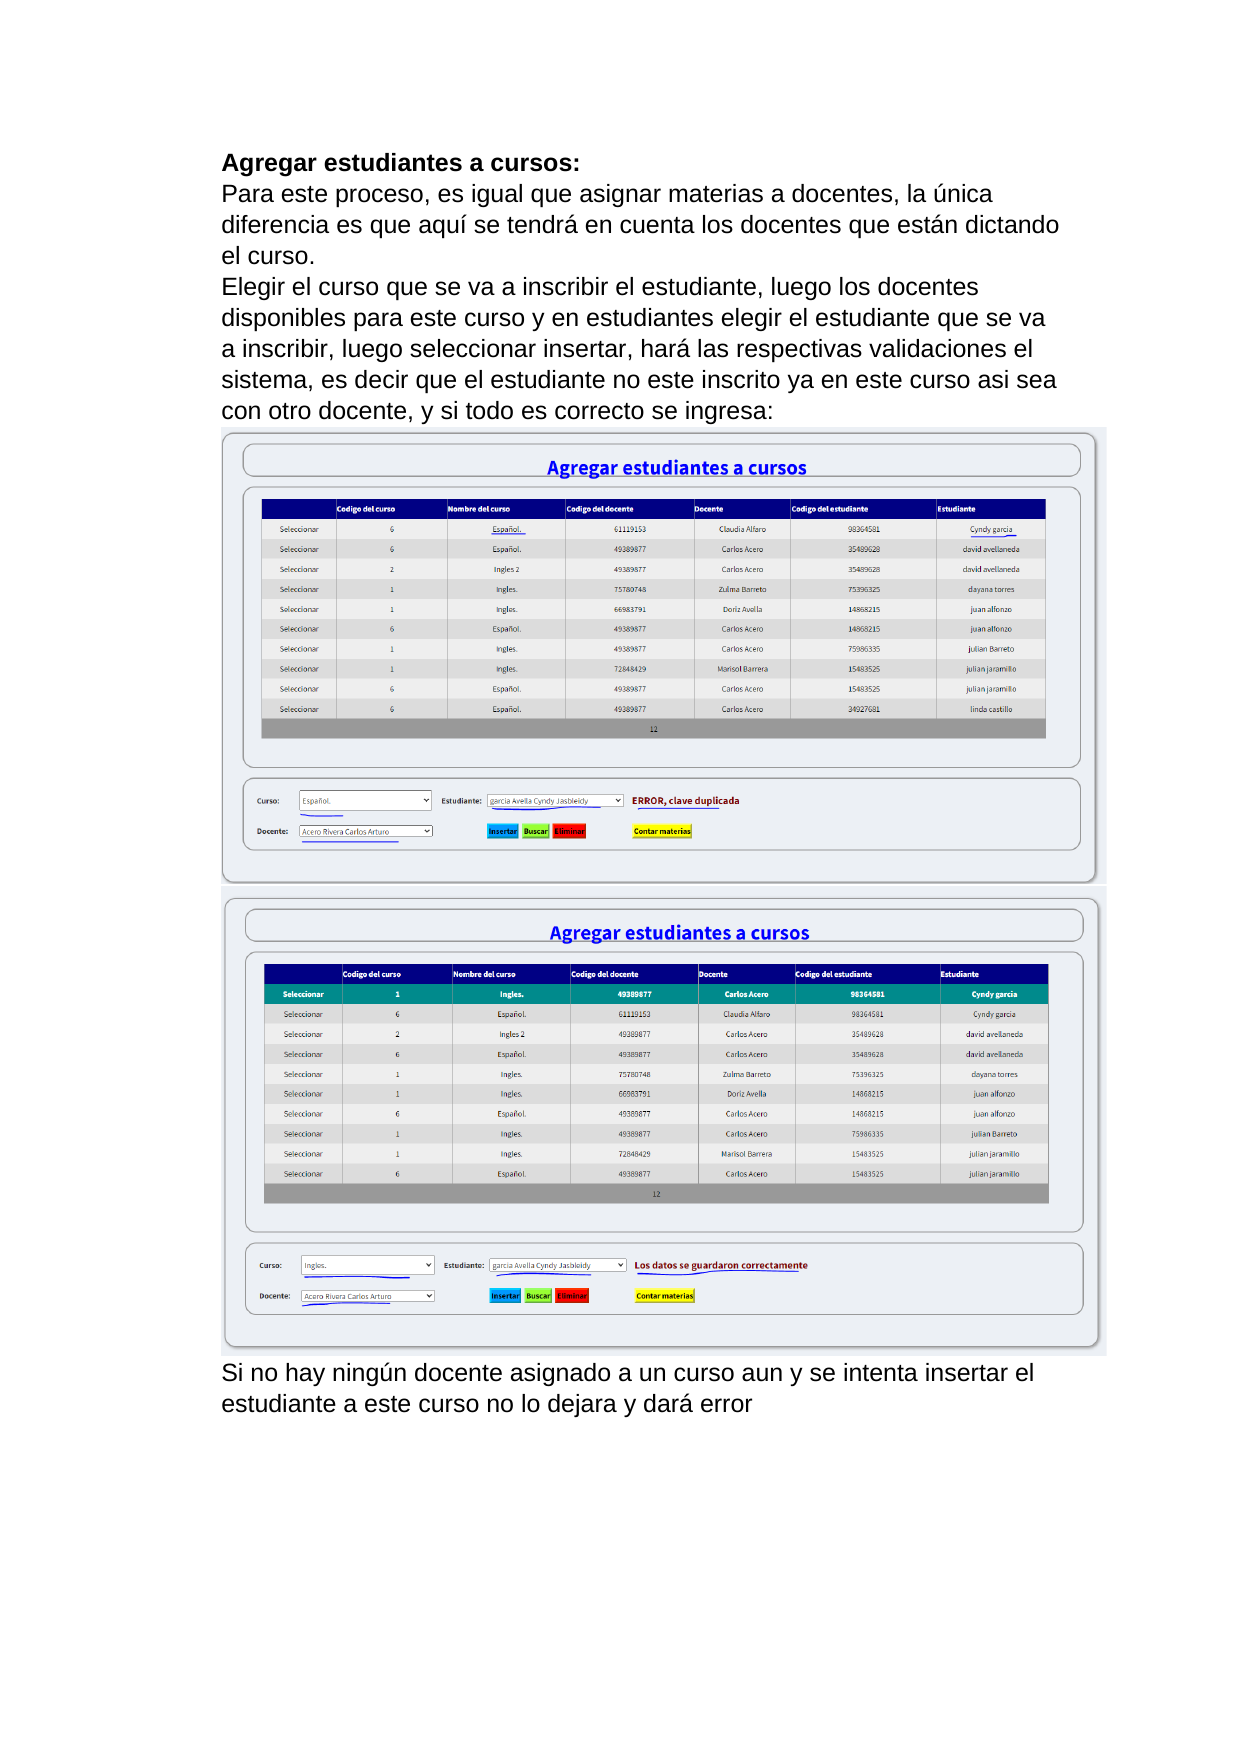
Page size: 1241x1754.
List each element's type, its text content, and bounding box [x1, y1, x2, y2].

picture [221, 427, 1107, 884]
list Elegir el curso que se va a inscribir el estudiante, luego los docentes disponibles para este curso y en estudiantes elegir el estudiante que se va a inscribir, luego seleccionar insertar, hará las respectivas validaciones el sistema, es decir que el estudiante no este inscrito ya en este curso asi sea con otro docente, y si todo es correcto se ingresa: [221, 272, 1063, 425]
list Agregar estudiantes a cursos: [221, 148, 1063, 176]
list Para este proceso, es igual que asignar materias a docentes, la única diferencia es que aquí se tendrá en cuenta los docentes que están dictando el curso. [221, 179, 1063, 269]
list Si no hay ningún docente asignado a un curso aun y se intenta insertar el estudiante a este curso no lo dejara y dará error [221, 1358, 1063, 1418]
picture [221, 886, 1107, 1356]
